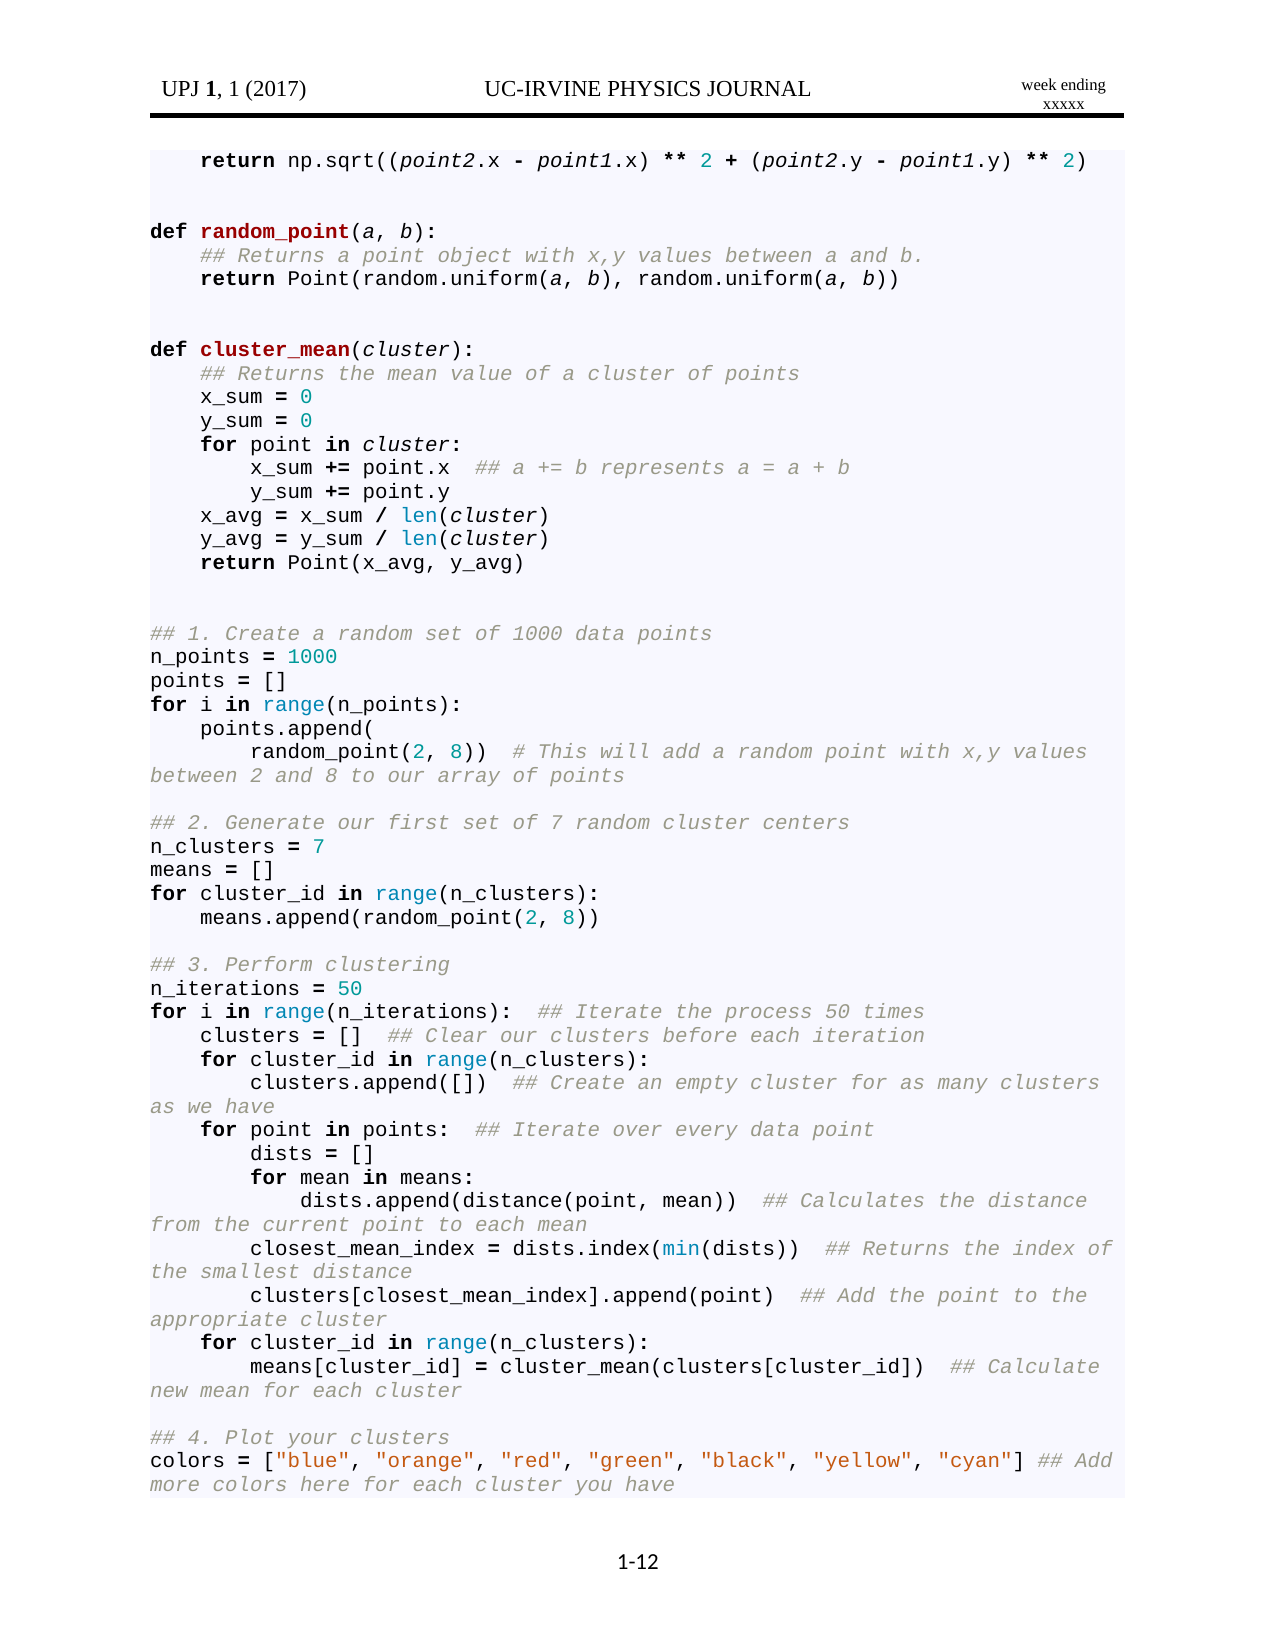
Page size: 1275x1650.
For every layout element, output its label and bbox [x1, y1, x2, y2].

text [150, 150, 1125, 1498]
